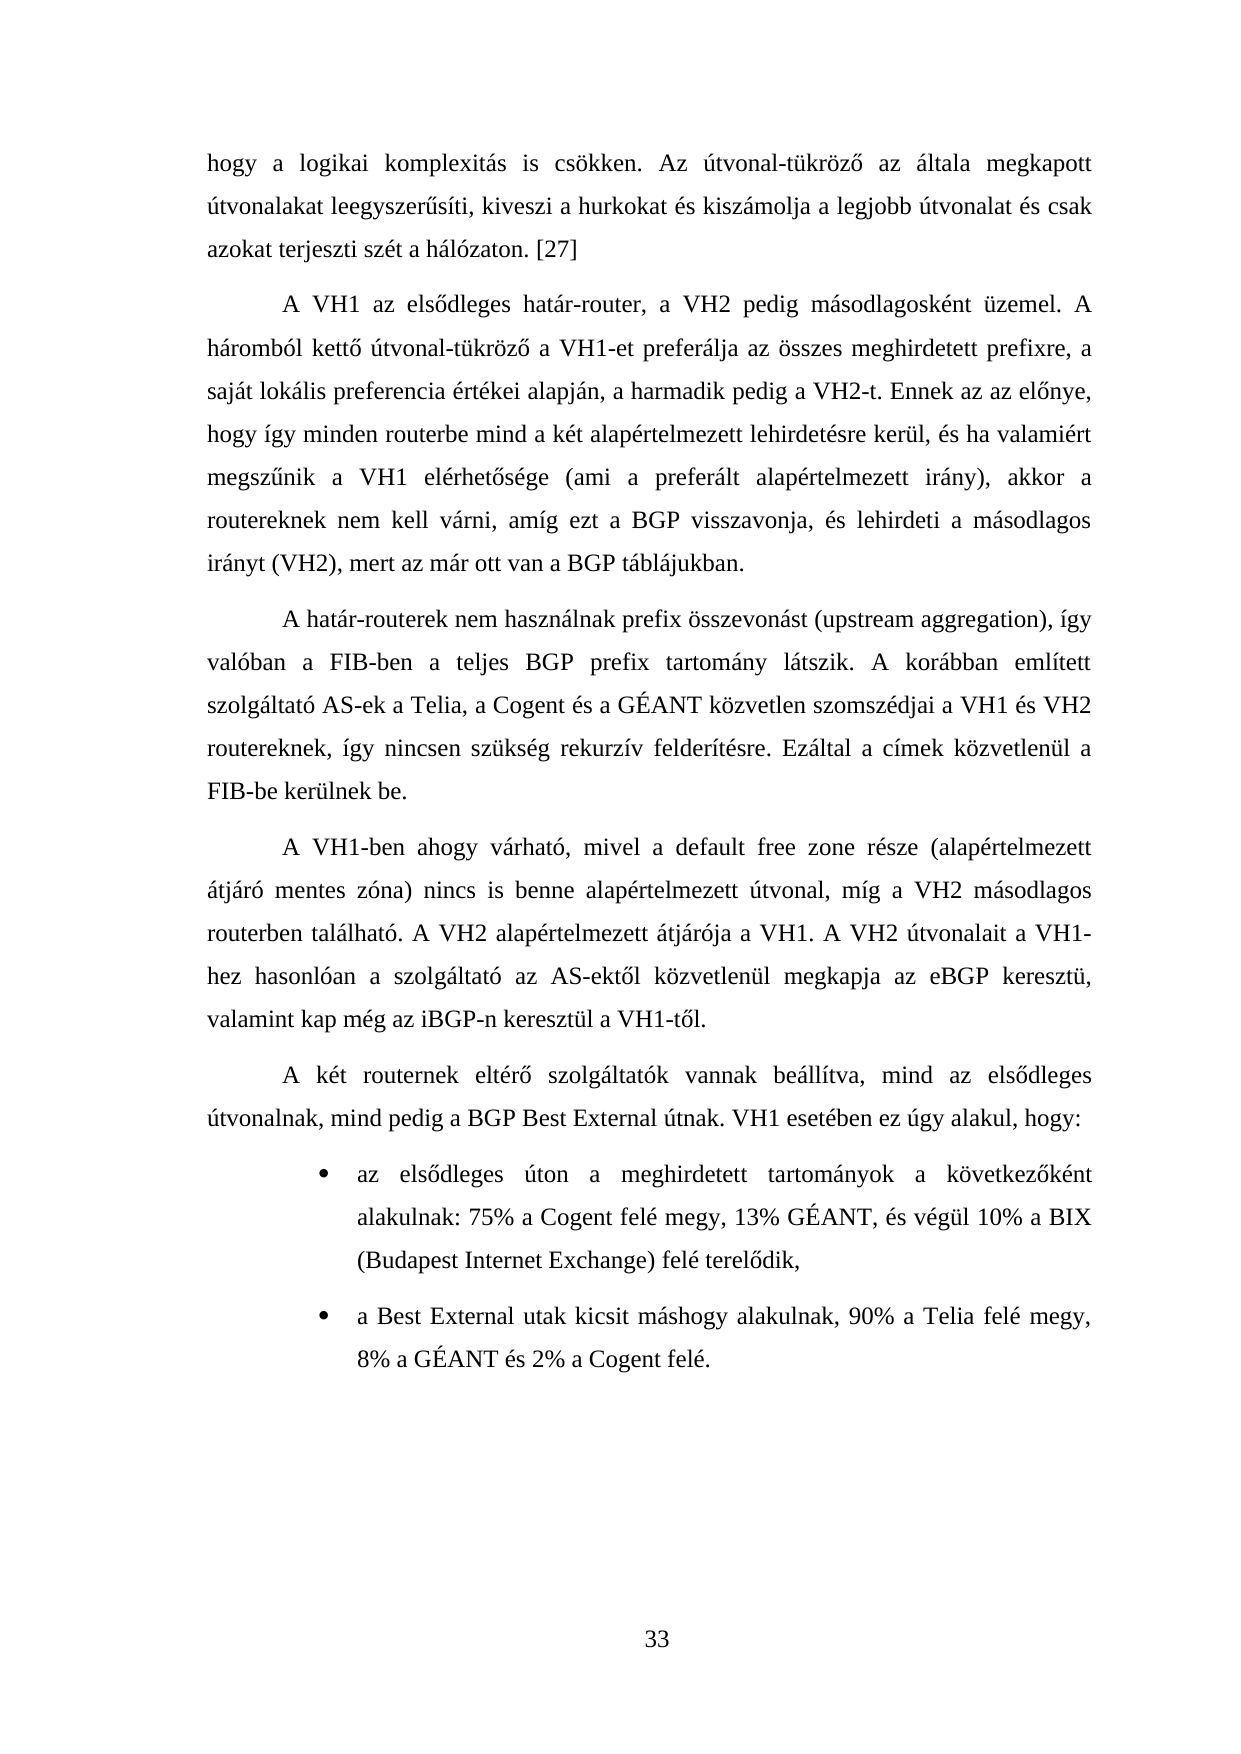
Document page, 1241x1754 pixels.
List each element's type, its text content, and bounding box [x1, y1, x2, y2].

text A határ-routerek nem használnak prefix összevonást (upstream aggregation), így valóban a FIB-ben a teljes BGP prefix tartomány látszik. A korábban említett szolgáltató AS-ek a Telia, a Cogent és a GÉANT közvetlen szomszédjai a VH1 és VH2 routereknek, így nincsen szükség rekurzív felderítésre. Ezáltal a címek közvetlenül a FIB-be kerülnek be. [207, 604, 1092, 805]
text A VH1 az elsődleges határ-router, a VH2 pedig másodlagosként üzemel. A háromból kettő útvonal-tükröző a VH1-et preferálja az összes meghirdetett prefixre, a saját lokális preferencia értékei alapján, a harmadik pedig a VH2-t. Ennek az az előnye, hogy így minden routerbe mind a két alapértelmezett lehirdetésre kerül, és ha valamiért megszűnik a VH1 elérhetősége (ami a preferált alapértelmezett irány), akkor a routereknek nem kell várni, amíg ezt a BGP visszavonja, és lehirdeti a másodlagos irányt (VH2), mert az már ott van a BGP táblájukban. [207, 289, 1092, 577]
text A VH1-ben ahogy várható, mivel a default free zone része (alapértelmezett átjáró mentes zóna) nincs is benne alapértelmezett útvonal, míg a VH2 másodlagos routerben található. A VH2 alapértelmezett átjárója a VH1. A VH2 útvonalait a VH1-hez hasonlóan a szolgáltató az AS-ektől közvetlenül megkapja az eBGP keresztü, valamint kap még az iBGP-n keresztül a VH1-től. [207, 832, 1092, 1033]
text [207, 148, 1092, 263]
list az elsődleges úton a meghirdetett tartományok a következőként alakulnak: 75% a Cogent felé megy, 13% GÉANT, és végül 10% a BIX (Budapest Internet Exchange) felé terelődik, [319, 1159, 1092, 1274]
list a Best External utak kicsit máshogy alakulnak, 90% a Telia felé megy, 8% a GÉANT és 2% a Cogent felé. [319, 1301, 1092, 1373]
text A két routernek eltérő szolgáltatók vannak beállítva, mind az elsődleges útvonalnak, mind pedig a BGP Best External útnak. VH1 esetében ez úgy alakul, hogy: [207, 1060, 1092, 1132]
